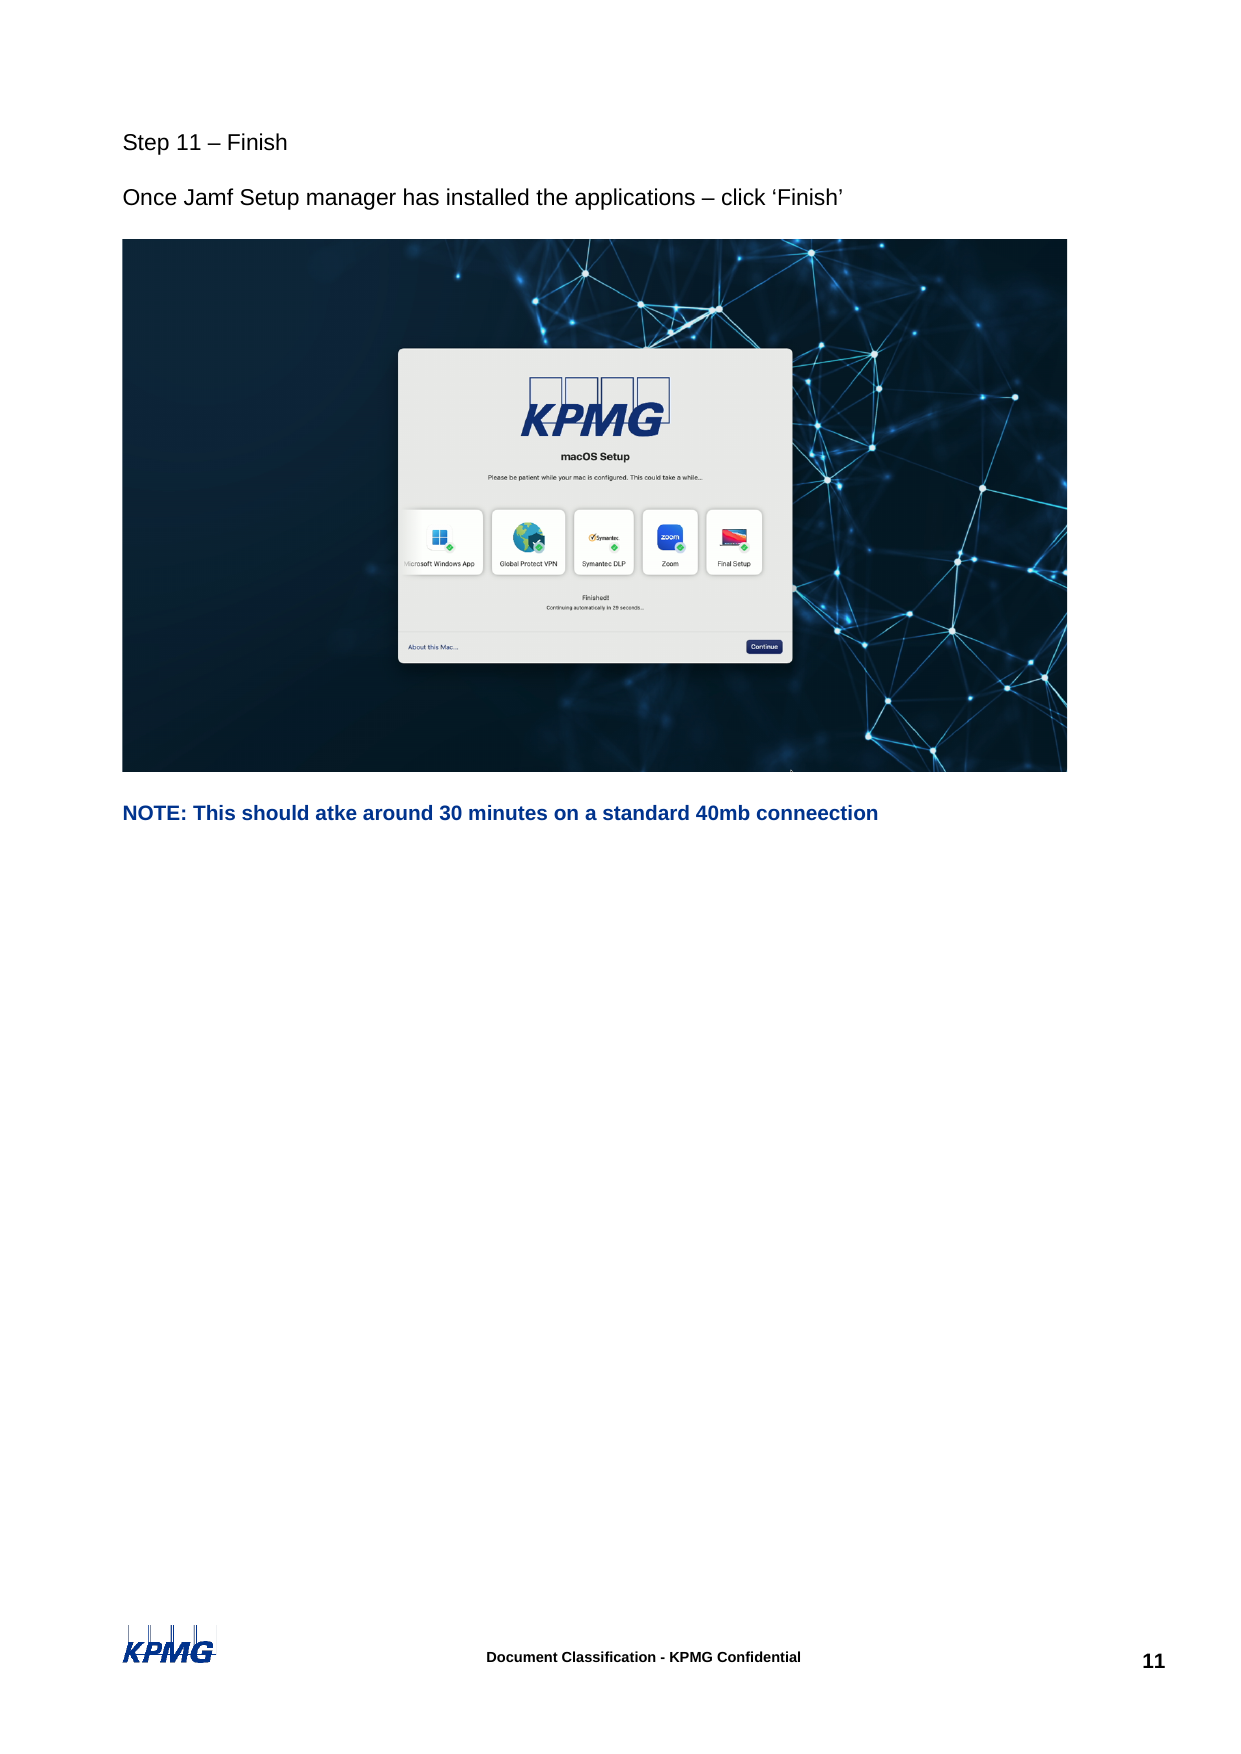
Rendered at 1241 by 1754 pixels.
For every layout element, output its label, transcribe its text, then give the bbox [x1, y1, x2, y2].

subtitle NOTE: This should atke around 30 minutes on a standard 40mb conneection [122, 800, 1165, 824]
picture [122, 239, 1068, 772]
text Once Jamf Setup manager has installed the applications – click ‘Finish’ [122, 184, 1165, 211]
picture [122, 1625, 217, 1663]
text Step 11 – Finish [122, 129, 1165, 155]
